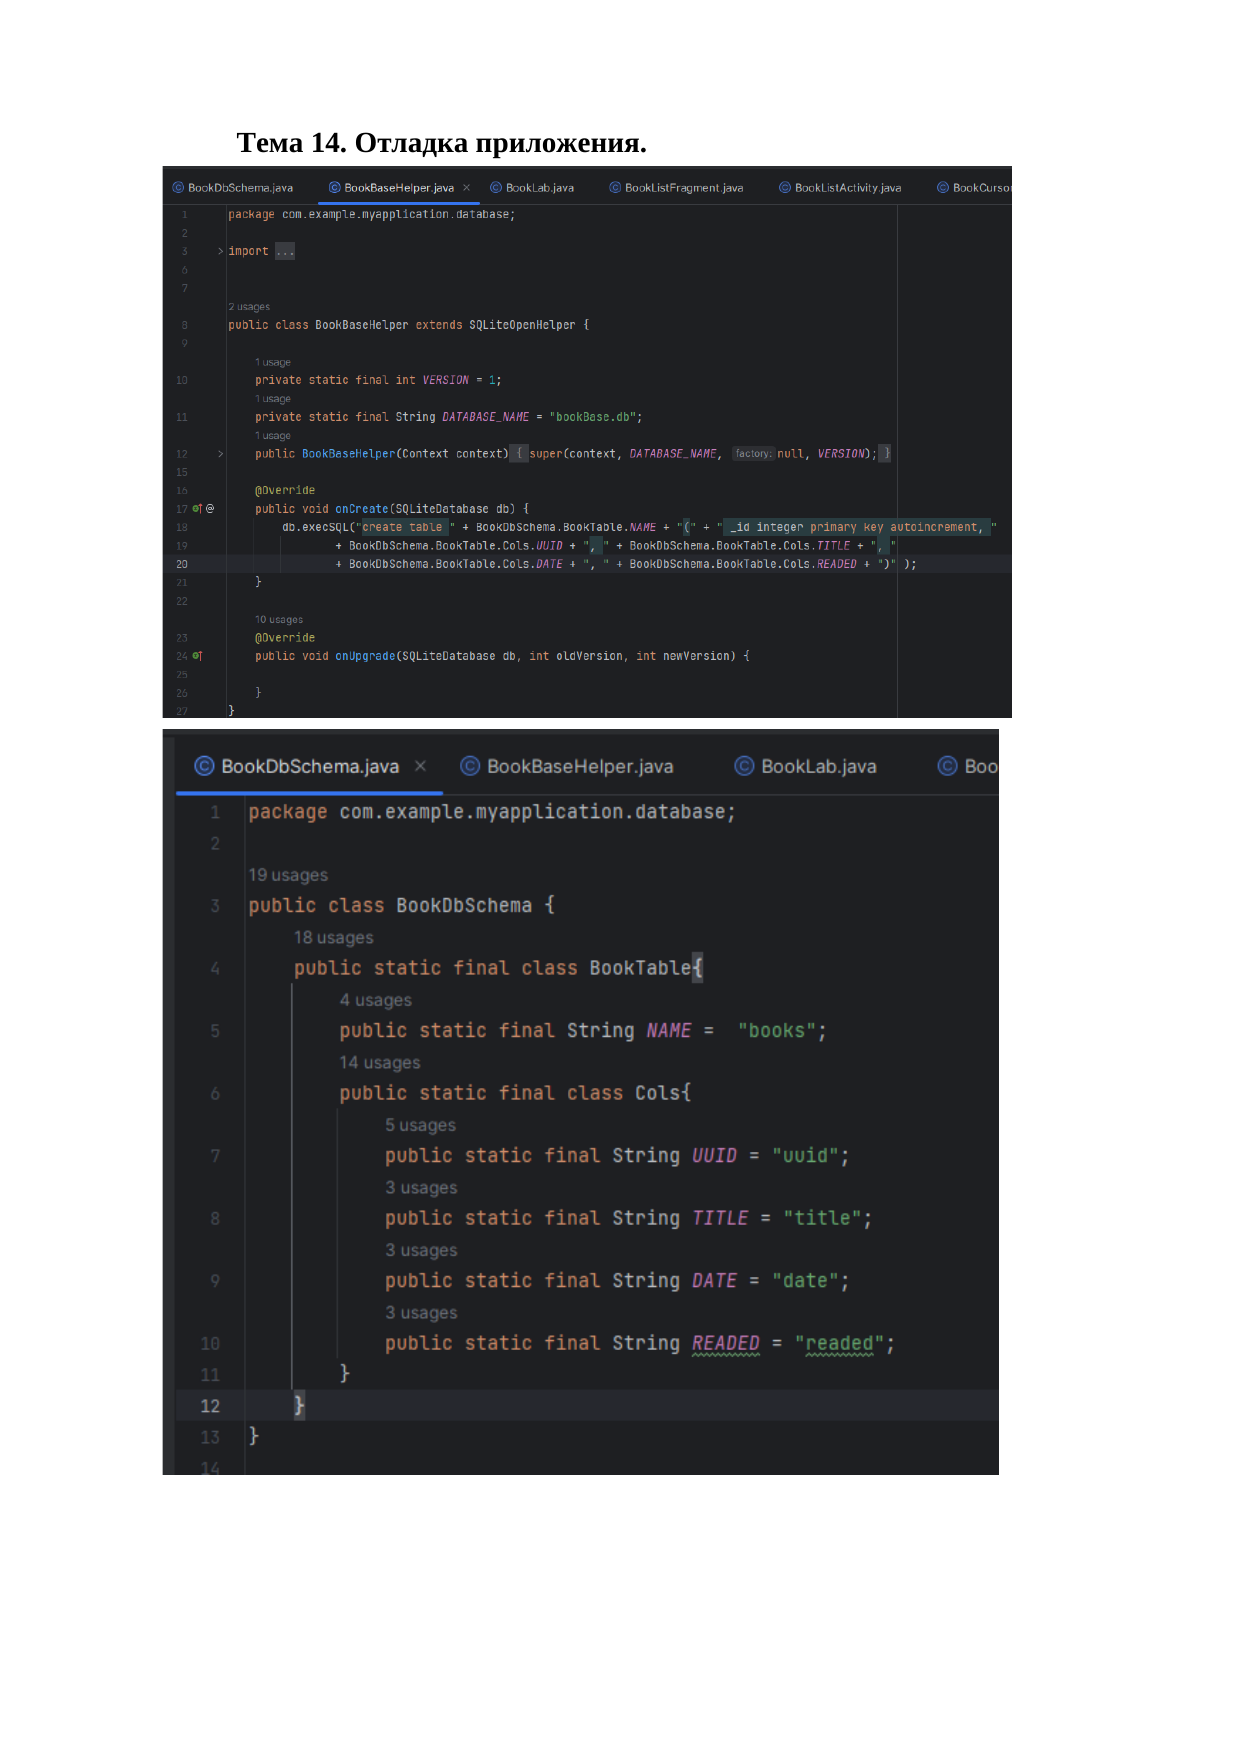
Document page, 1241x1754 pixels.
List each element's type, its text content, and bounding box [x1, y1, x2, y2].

picture [162, 166, 1012, 718]
subtitle Тема 14. Отладка приложения. [162, 126, 1152, 159]
picture [162, 729, 999, 1475]
